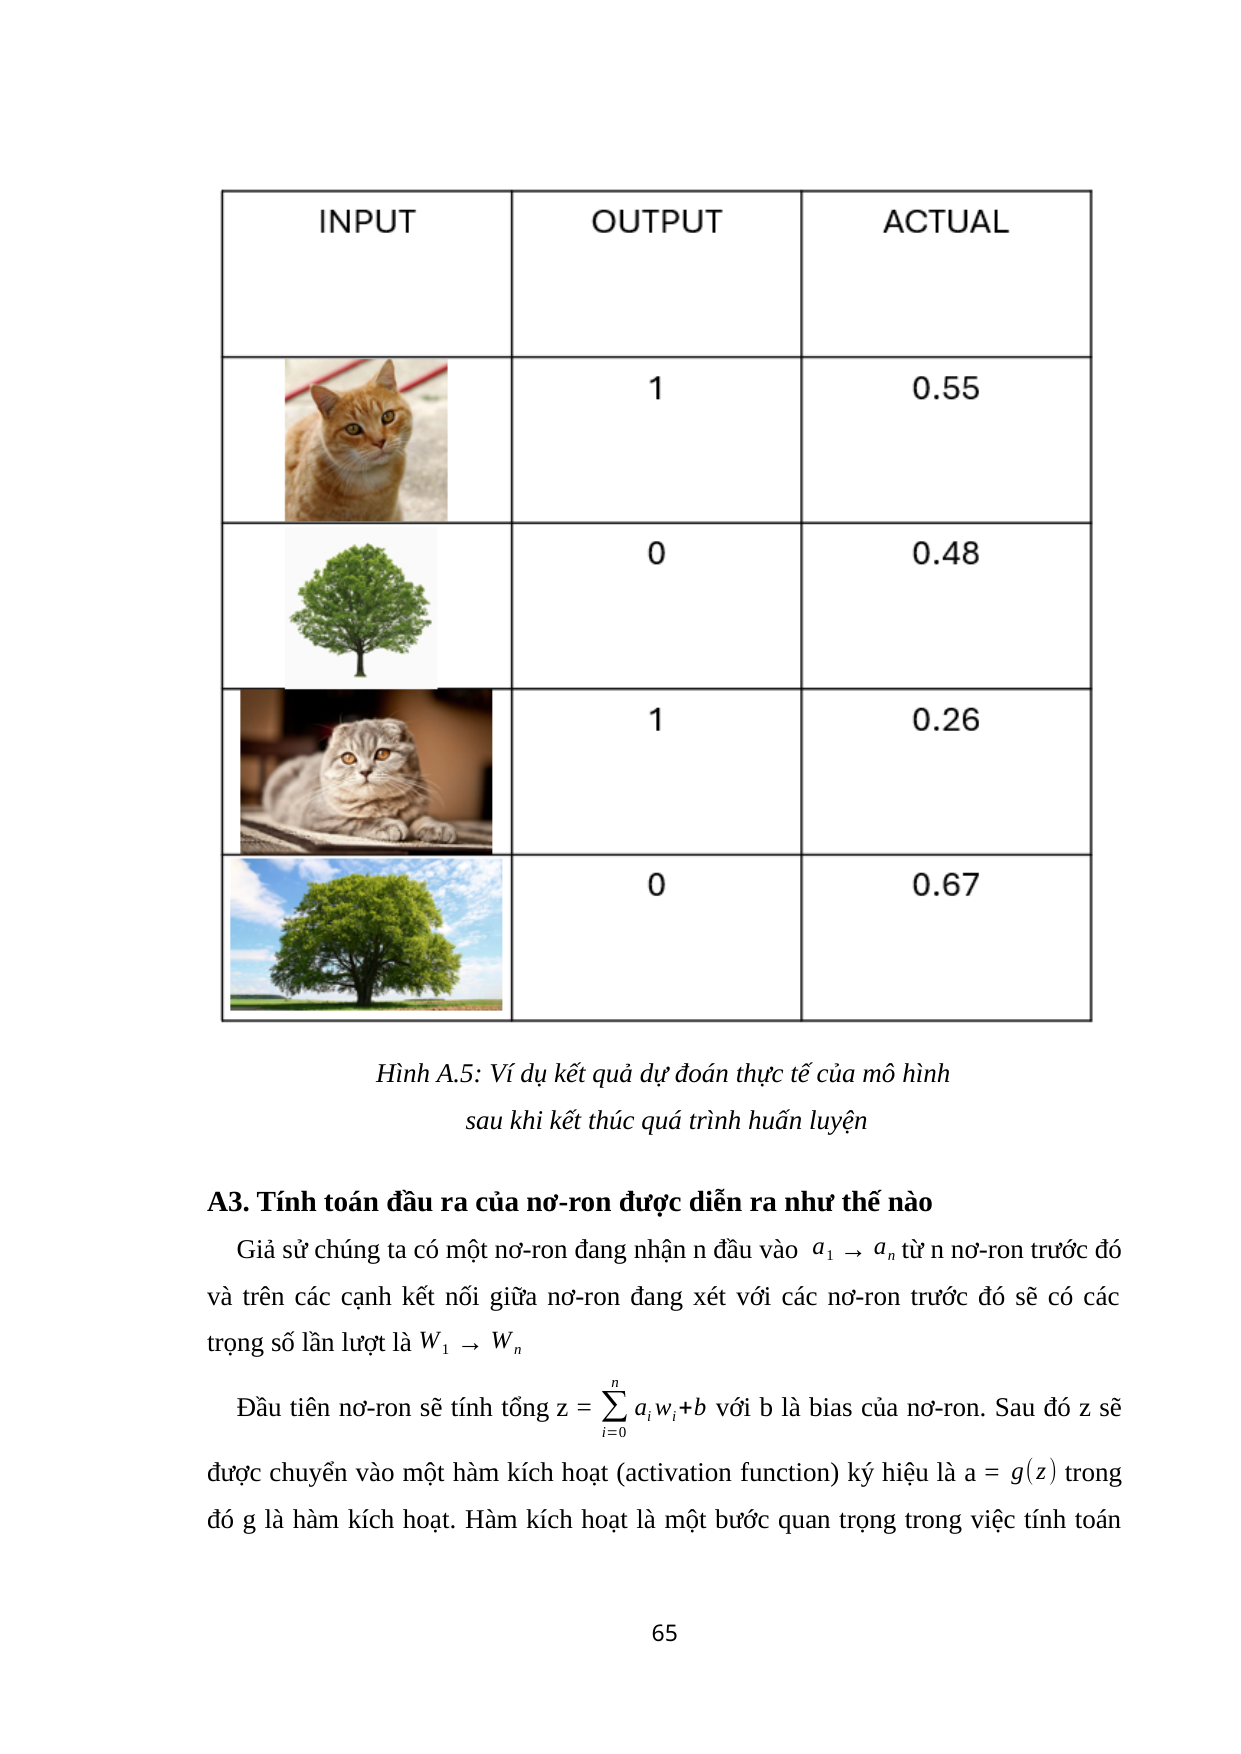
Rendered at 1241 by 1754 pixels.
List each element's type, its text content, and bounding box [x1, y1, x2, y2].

text Hình A.5: Ví dụ kết quả dự đoán thực tế của mô hình [207, 1057, 1122, 1089]
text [207, 1373, 1122, 1534]
picture [206, 177, 1123, 1041]
text sau khi kết thúc quá trình huấn luyện [207, 1104, 1122, 1135]
subtitle A3. Tính toán đầu ra của nơ-ron được diễn ra như thế nào [207, 1184, 1122, 1218]
text Giả sử chúng ta có một nơ-ron đang nhận n đầu vào → từ n nơ-ron trước đó và trên các cạnh kết nối giữa nơ-ron đang xét với các nơ-ron trước đó sẽ có các trọng số lần lượt là → [207, 1233, 1122, 1358]
